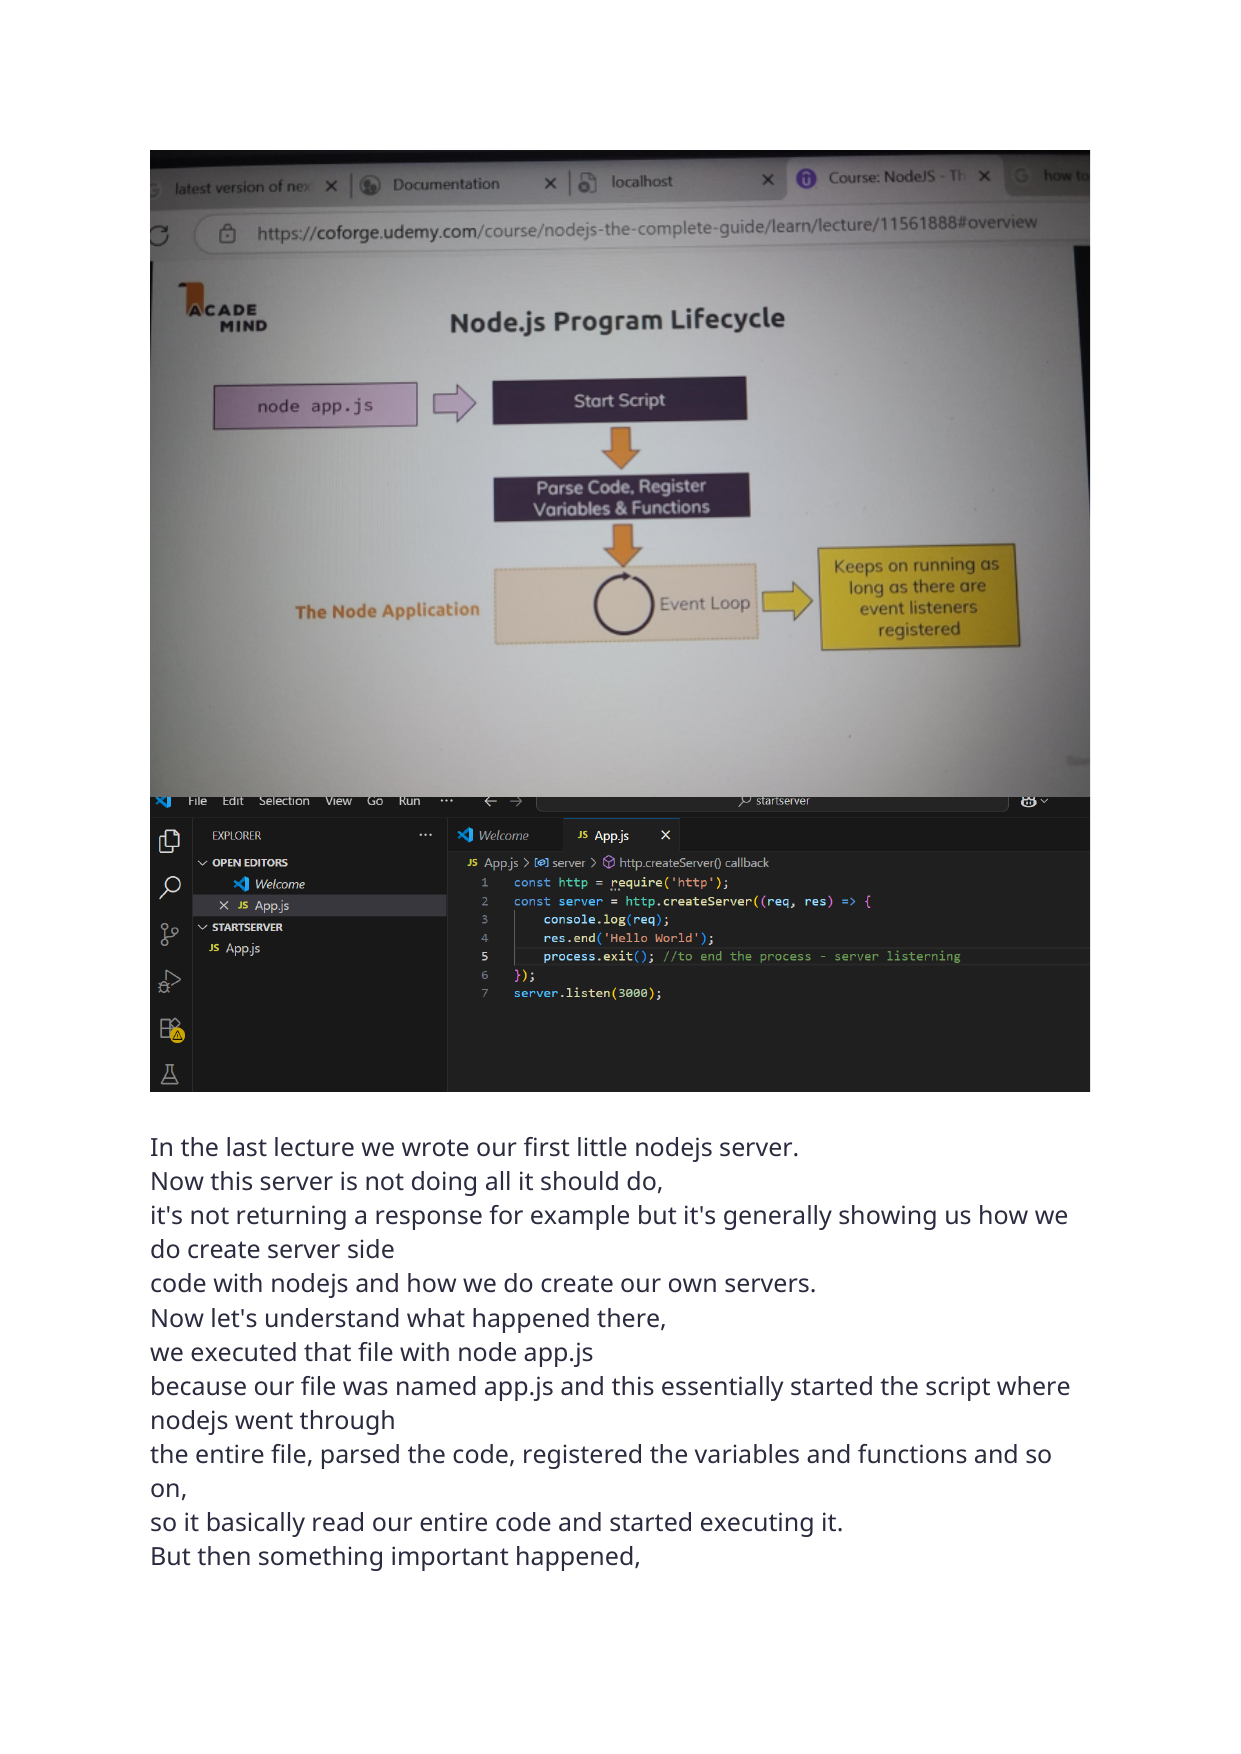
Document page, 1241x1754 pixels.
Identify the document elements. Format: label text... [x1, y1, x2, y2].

text so it basically read our entire code and started executing it. [150, 1504, 1090, 1539]
text code with nodejs and how we do create our own servers. [150, 1266, 1090, 1300]
text it's not returning a response for example but it's generally showing us how we do create server side [150, 1198, 1090, 1266]
text the entire file, parsed the code, registered the variables and functions and so on, [150, 1436, 1090, 1504]
text But then something important happened, [150, 1539, 1090, 1573]
text Now let's understand what happened there, [150, 1300, 1090, 1334]
text we executed that file with node app.js [150, 1334, 1090, 1368]
text Now this server is not doing all it should do, [150, 1164, 1090, 1198]
picture [150, 150, 1091, 1092]
text In the last lecture we wrote our first little nodejs server. [150, 1130, 1090, 1164]
text because our file was named app.js and this essentially started the script where nodejs went through [150, 1368, 1090, 1436]
